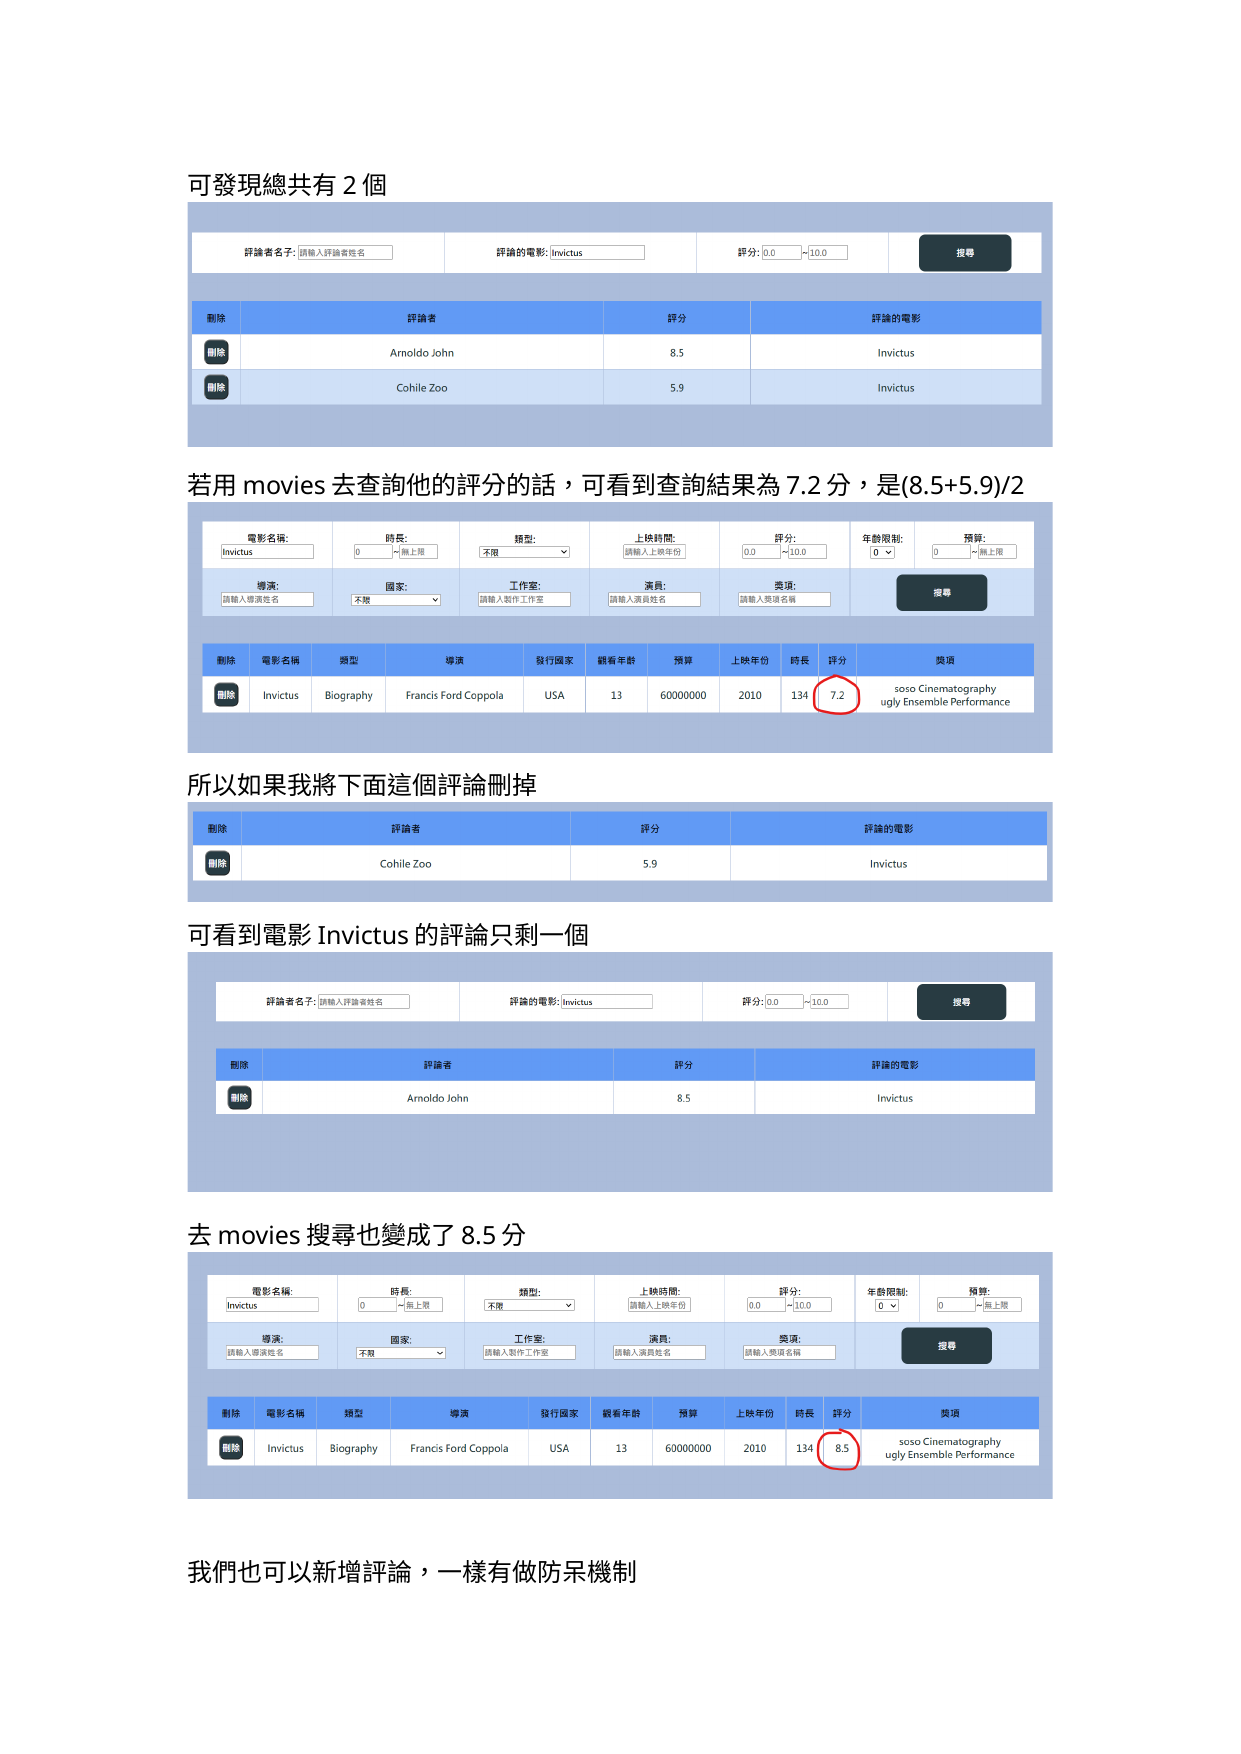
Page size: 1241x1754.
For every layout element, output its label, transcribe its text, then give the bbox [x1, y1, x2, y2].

text 我們也可以新增評論，一樣有做防呆機制 [187, 1552, 1053, 1589]
text 若用movies去查詢他的評分的話，可看到查詢結果為7.2分，是(8.5+5.9)/2 [187, 464, 1053, 502]
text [187, 164, 1053, 202]
picture [187, 952, 1053, 1192]
picture [187, 202, 1053, 447]
text 去movies搜尋也變成了8.5分 [187, 1214, 1053, 1252]
text 所以如果我將下面這個評論刪掉 [187, 764, 1053, 802]
text 可看到電影Invictus的評論只剩一個 [187, 914, 1053, 952]
picture [187, 802, 1053, 902]
picture [187, 1252, 1053, 1499]
picture [187, 502, 1053, 753]
